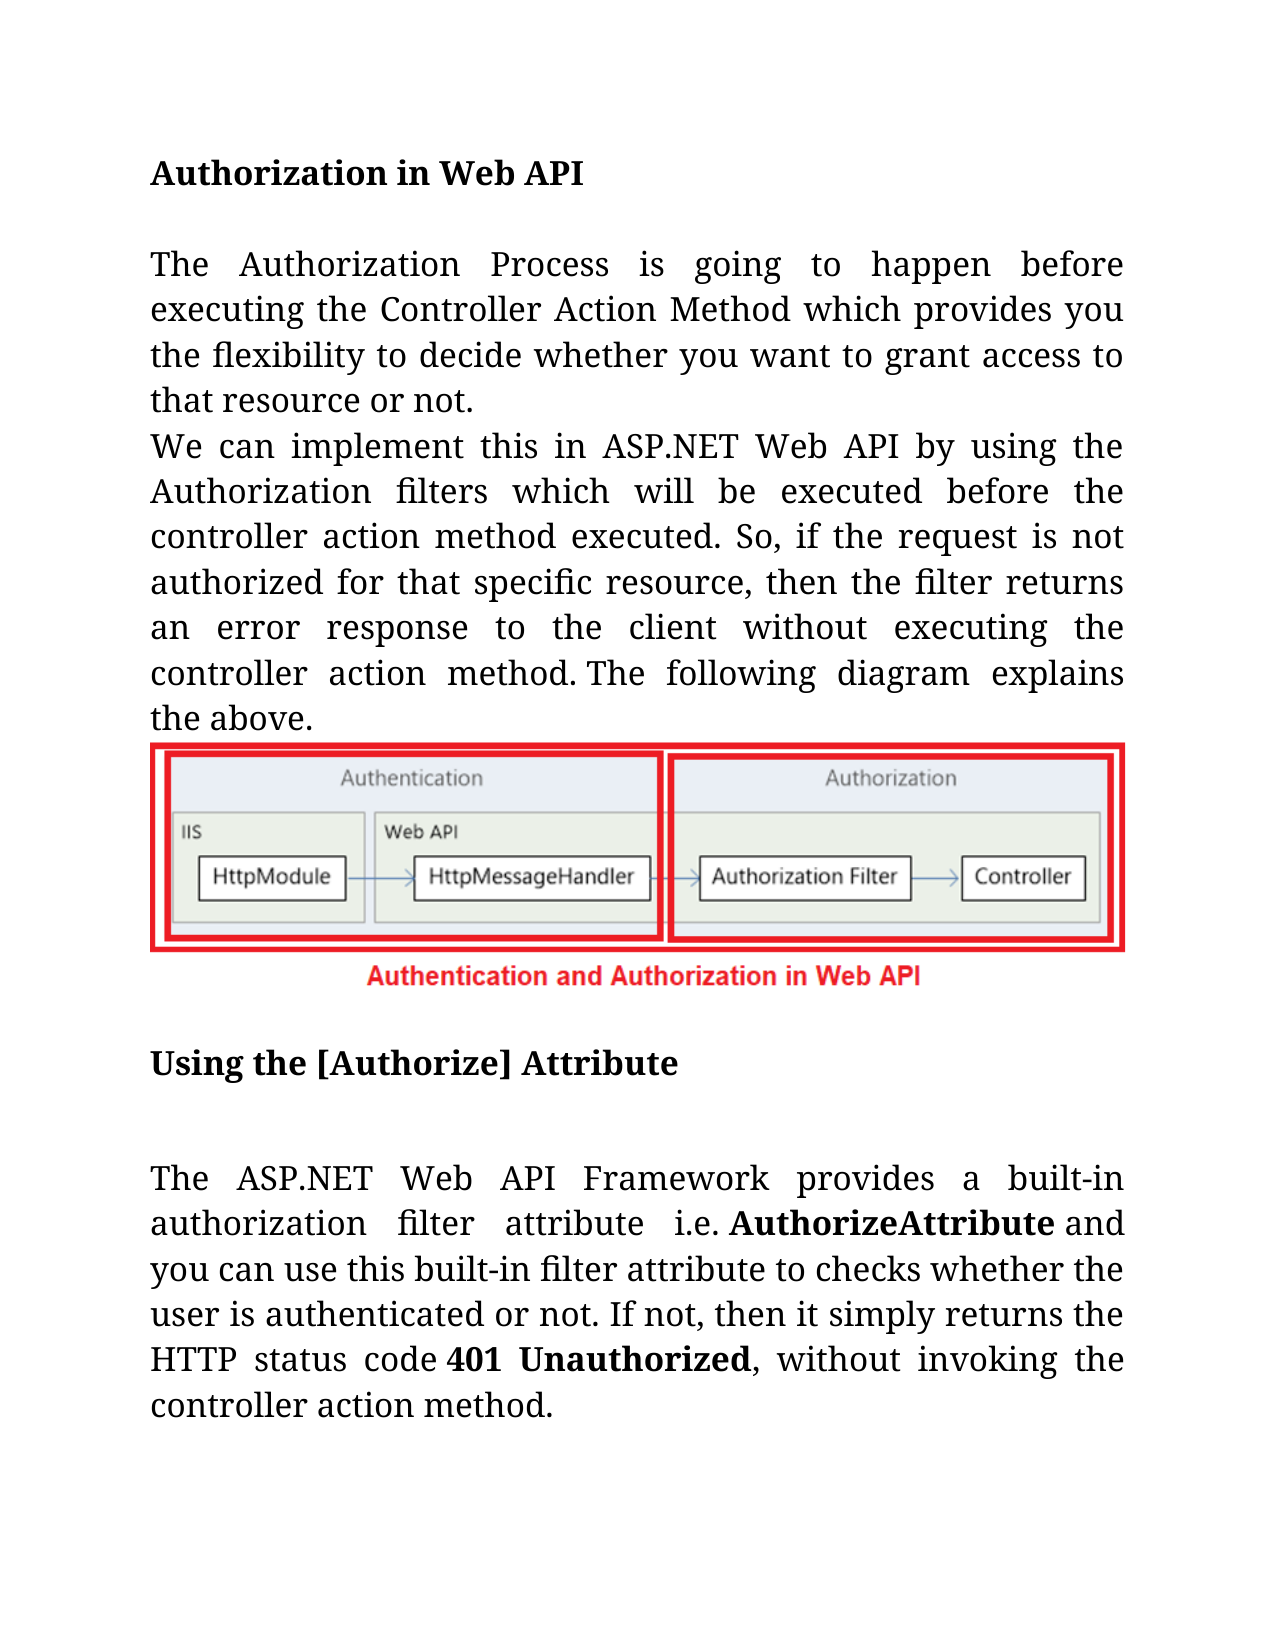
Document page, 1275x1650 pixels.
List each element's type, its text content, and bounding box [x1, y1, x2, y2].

text We can implement this in ASP.NET Web API by using the Authorization filters which will be executed before the controller action method executed. So, if the request is not authorized for that specific resource, then the filter returns an error response to the client without executing the controller action method. The following diagram explains the above. [150, 422, 1125, 740]
picture [150, 740, 1125, 1000]
subtitle Authorization in Web API [150, 150, 1125, 195]
text The ASP.NET Web API Framework provides a built-in authorization filter attribute i.e. AuthorizeAttribute and you can use this built-in filter attribute to checks whether the user is authenticated or not. If not, then it simply returns the HTTP status code 401 Unauthorized, without invoking the controller action method. [150, 1154, 1125, 1427]
text The Authorization Process is going to happen before executing the Controller Action Method which provides you the flexibility to decide whether you want to grant access to that resource or not. [150, 241, 1125, 422]
subtitle Using the [Authorize] Attribute [150, 1040, 1125, 1085]
